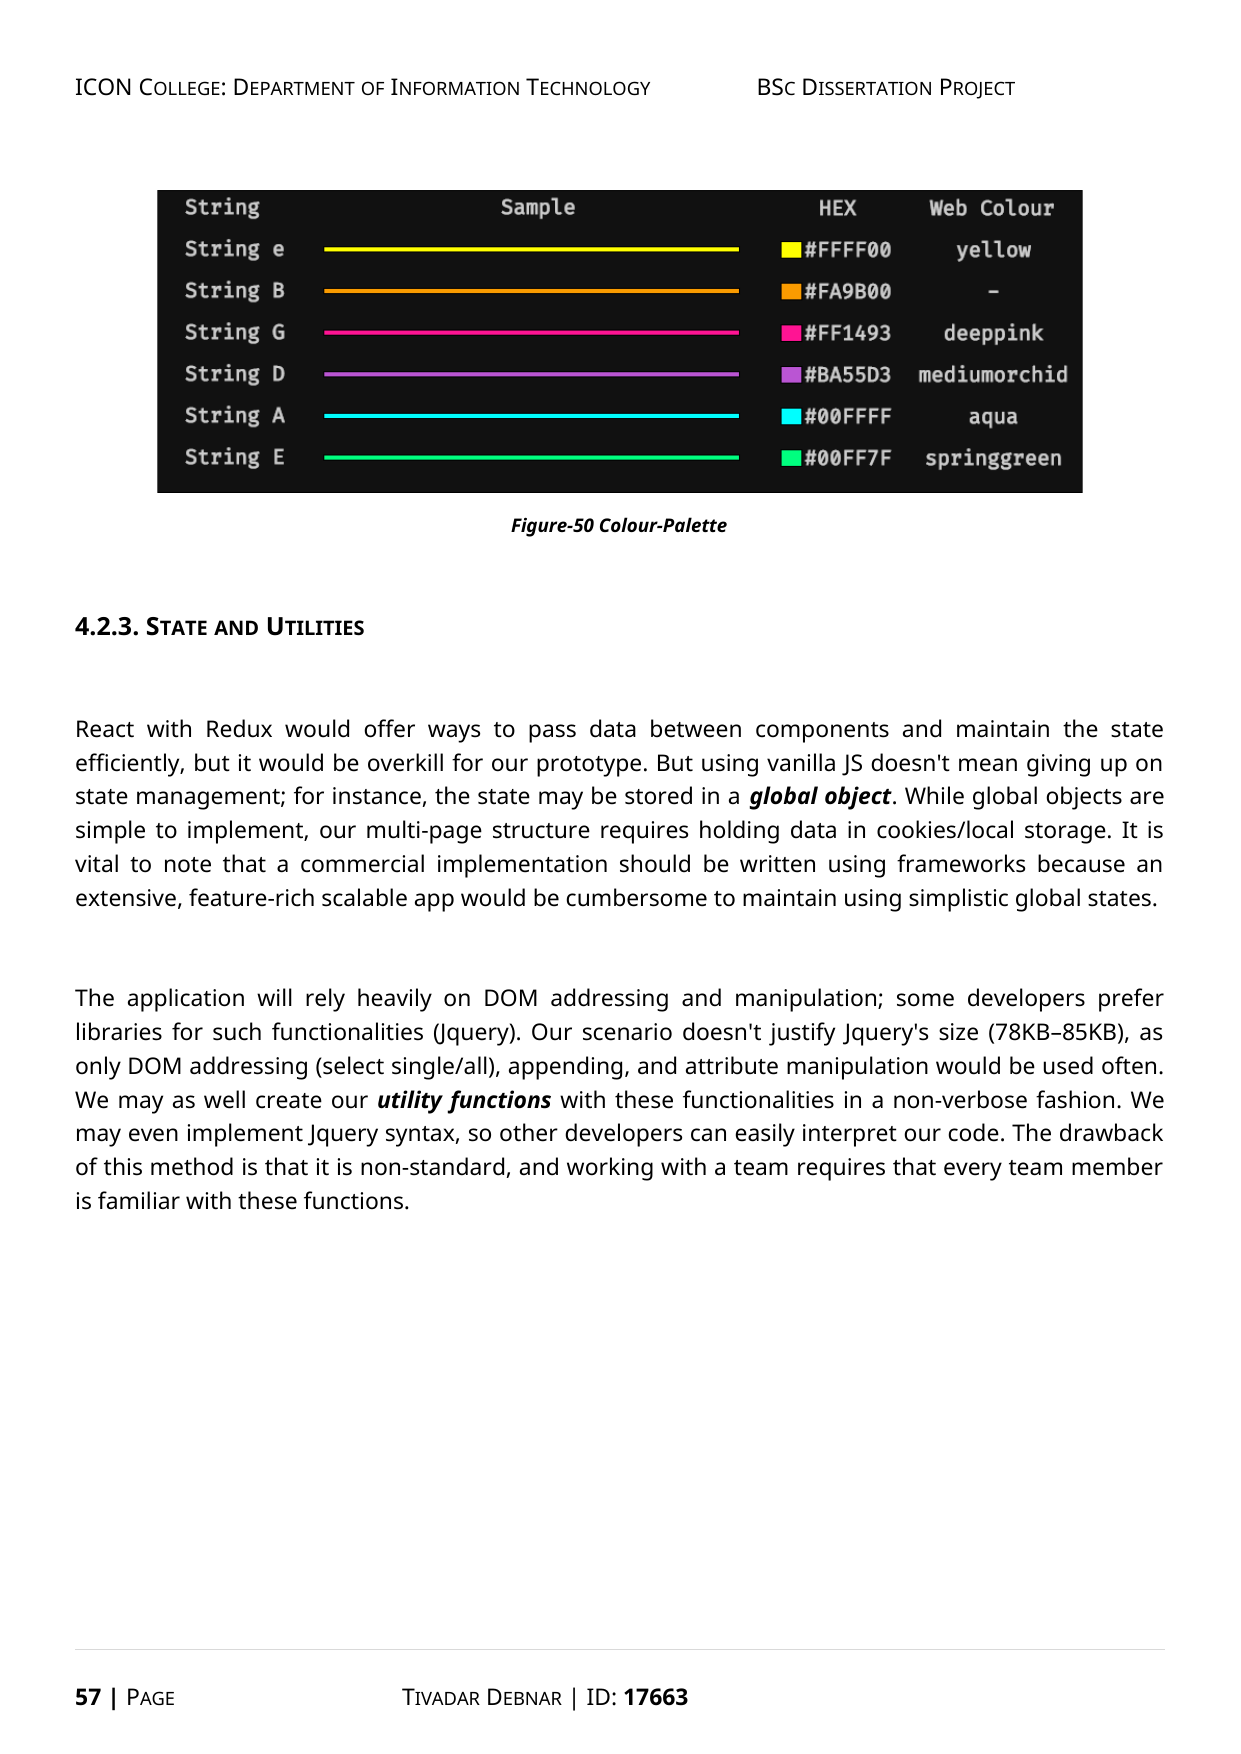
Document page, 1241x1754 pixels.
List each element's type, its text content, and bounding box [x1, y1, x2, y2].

text React with Redux would offer ways to pass data between components and maintain the state efficiently, but it would be overkill for our prototype. But using vanilla JS doesn't mean giving up on state management; for instance, the state may be stored in a global object. While global objects are simple to implement, our multi-page structure requires holding data in cookies/local storage. It is vital to note that a commercial implementation should be written using frameworks because an extensive, feature-rich scalable app would be cumbersome to maintain using simplistic global states. [75, 713, 1165, 913]
subtitle 4.2.3. State and Utilities [75, 609, 1165, 643]
picture [157, 189, 1083, 493]
text The application will rely heavily on DOM addressing and manipulation; some developers prefer libraries for such functionalities (Jquery). Our scenario doesn't justify Jquery's size (78KB–85KB), as only DOM addressing (select single/all), appending, and attribute manipulation would be used often. We may as well create our utility functions with these functionalities in a non-verbose fashion. We may even implement Jquery syntax, so other developers can easily interpret our code. The drawback of this method is that it is non-standard, and working with a team requires that every team member is familiar with these functions. [75, 982, 1165, 1216]
text Figure-50 Colour-Palette [75, 512, 1165, 538]
